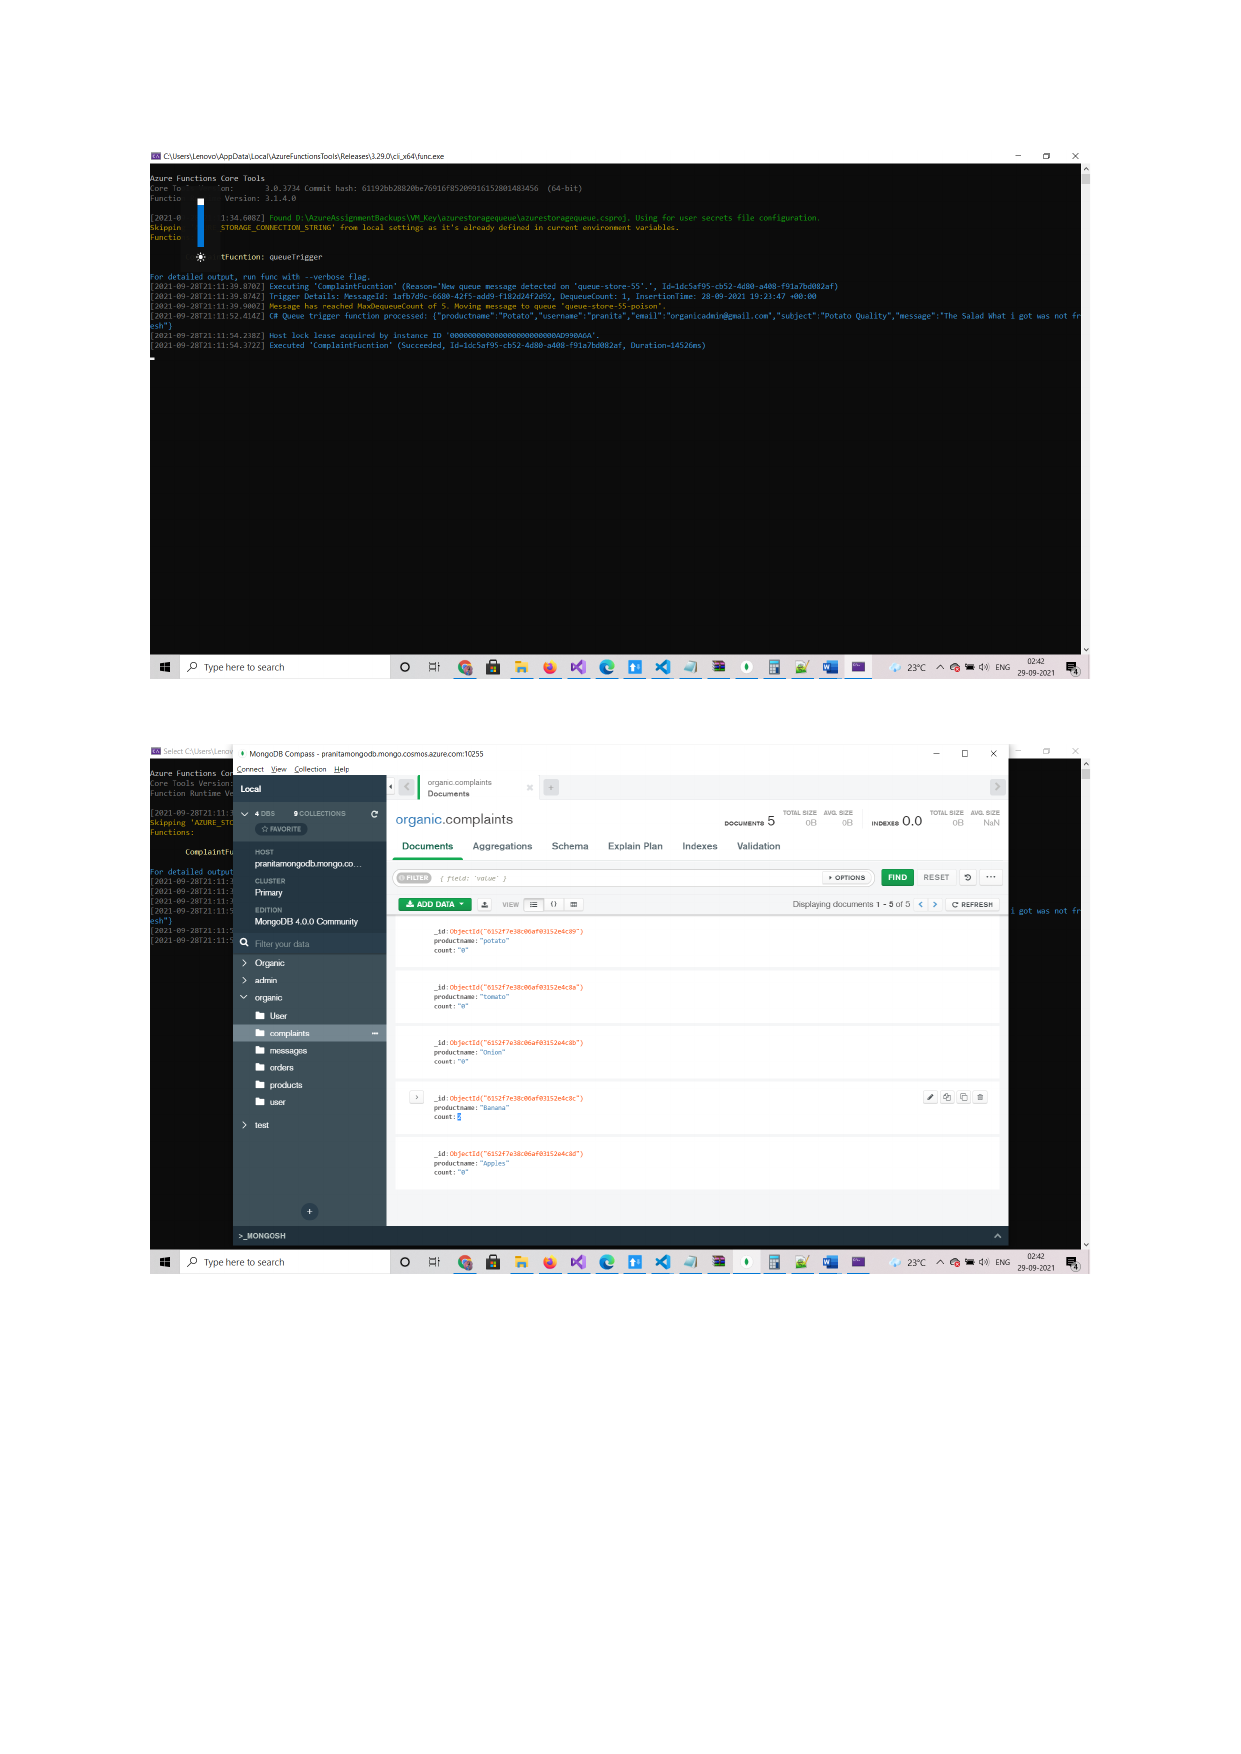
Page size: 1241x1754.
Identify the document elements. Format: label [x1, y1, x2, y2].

picture [150, 744, 1091, 1274]
picture [150, 150, 1091, 679]
